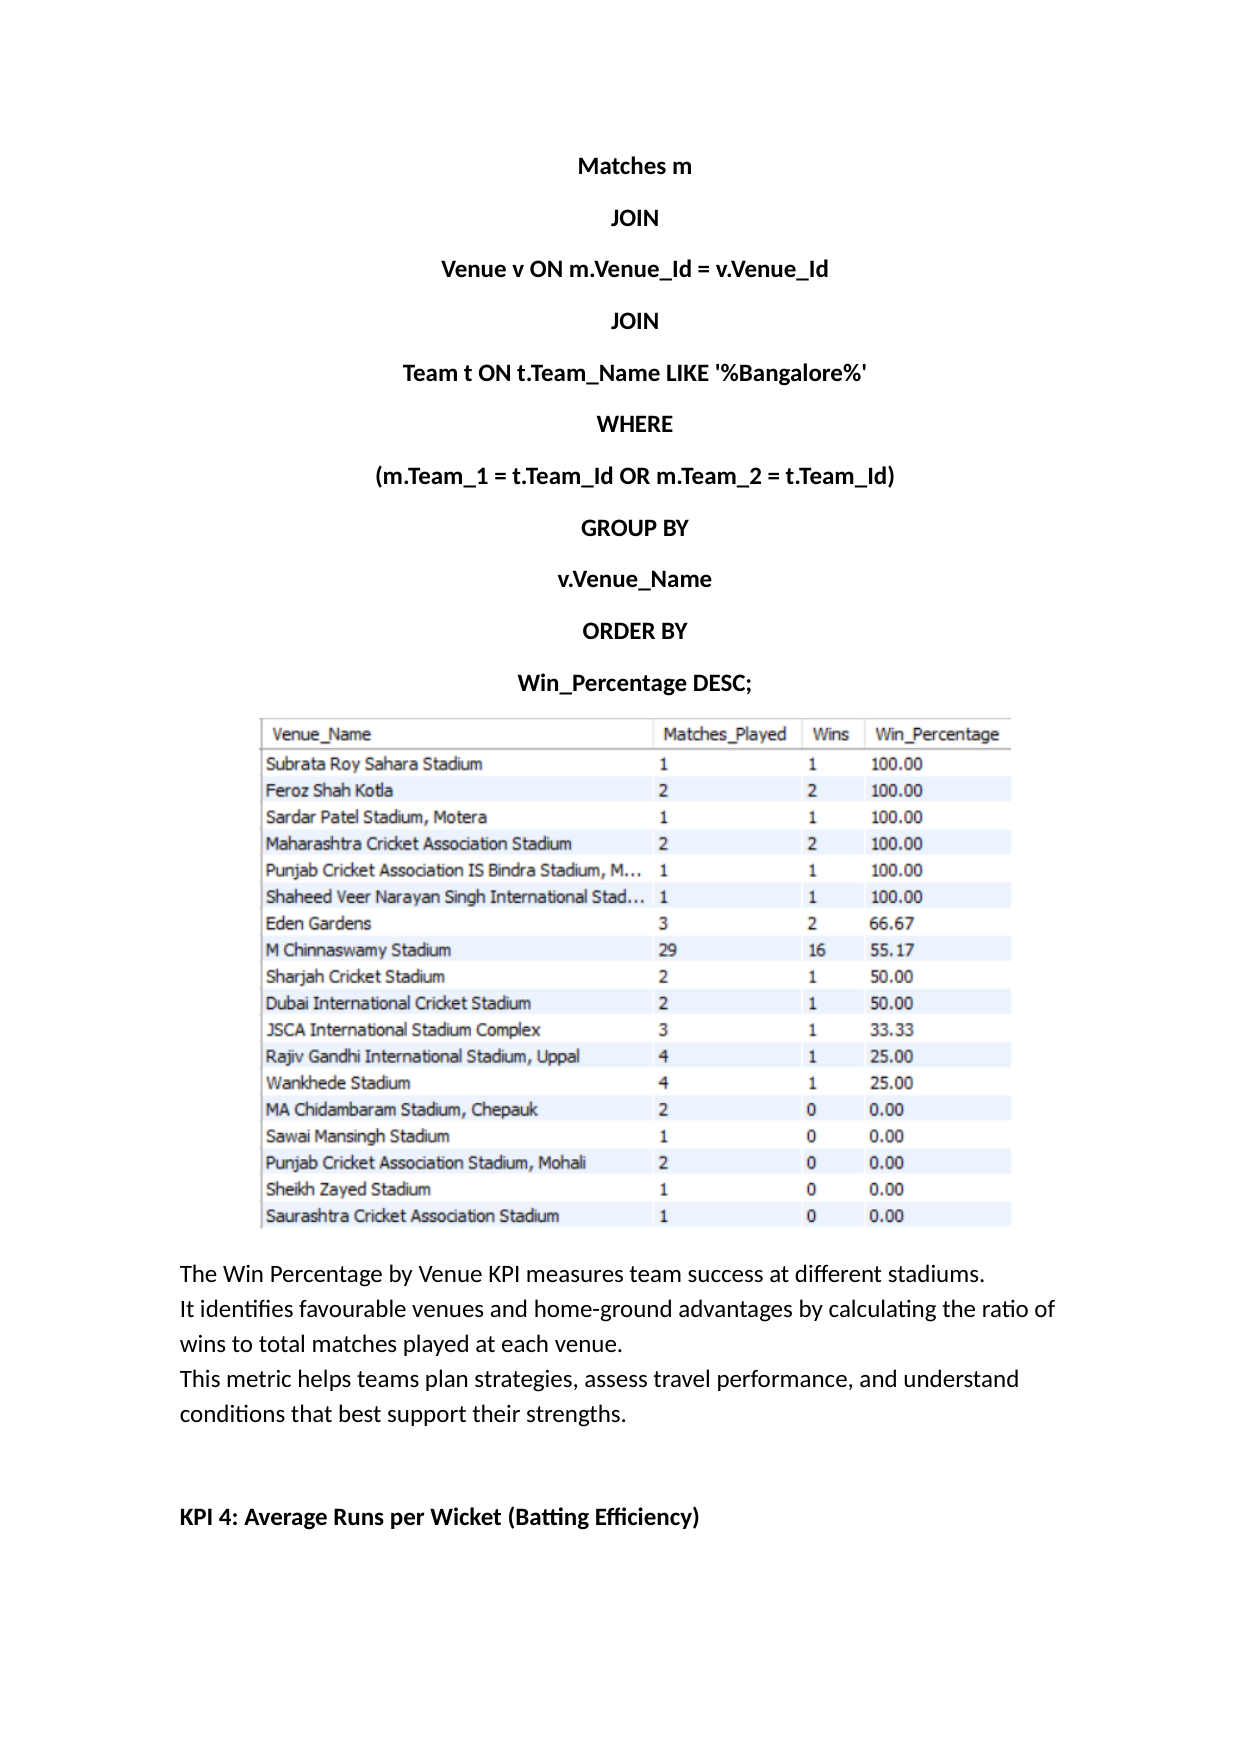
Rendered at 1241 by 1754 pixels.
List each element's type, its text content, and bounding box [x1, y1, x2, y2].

text v.Venue_Name [179, 563, 1090, 594]
text WHERE [179, 408, 1090, 439]
text Venue v ON m.Venue_Id = v.Venue_Id [179, 253, 1090, 284]
text (m.Team_1 = t.Team_Id OR m.Team_2 = t.Team_Id) [179, 460, 1090, 491]
text ORDER BY [179, 615, 1090, 646]
picture [258, 718, 1012, 1237]
text JOIN [179, 305, 1090, 336]
text Matches m [179, 150, 1090, 181]
text The Win Percentage by Venue KPI measures team success at different stadiums. It identifies favourable venues and home-ground advantages by calculating the ratio of wins to total matches played at each venue. This metric helps teams plan strategies, assess travel performance, and understand conditions that best support their strengths. [179, 1258, 1090, 1429]
text GROUP BY [179, 512, 1090, 542]
text Team t ON t.Team_Name LIKE '%Bangalore%' [179, 357, 1090, 387]
text JOIN [179, 202, 1090, 232]
text KPI 4: Average Runs per Wicket (Batting Efficiency) [179, 1502, 1090, 1532]
text Win_Percentage DESC; [179, 667, 1090, 697]
